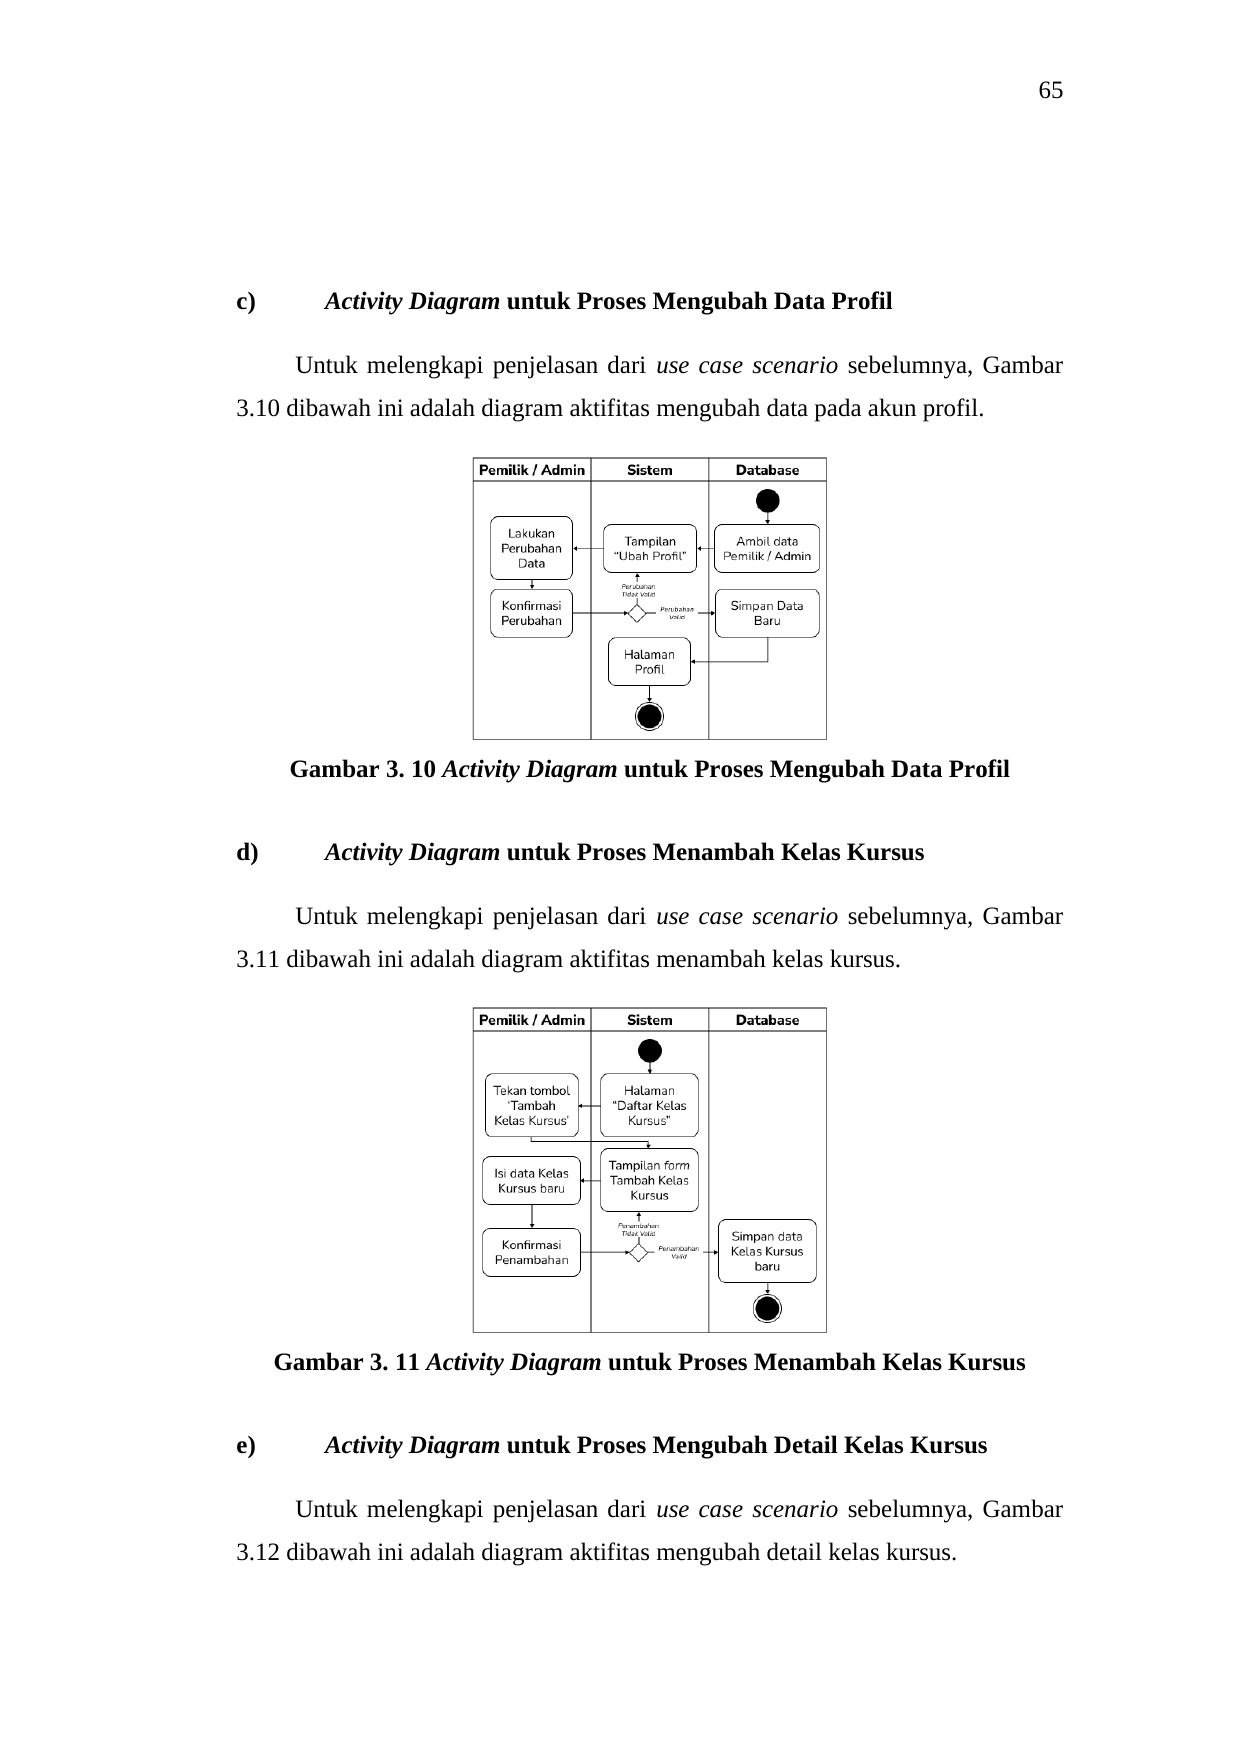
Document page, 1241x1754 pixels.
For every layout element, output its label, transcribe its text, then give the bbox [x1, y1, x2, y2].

subtitle Activity Diagram untuk Proses Mengubah Detail Kelas Kursus [236, 1430, 1063, 1458]
text Gambar 3. 11 Activity Diagram untuk Proses Menambah Kelas Kursus [236, 1347, 1063, 1376]
picture [472, 1007, 827, 1333]
text Untuk melengkapi penjelasan dari use case scenario sebelumnya, Gambar 3.11 dibawah ini adalah diagram aktifitas menambah kelas kursus. [236, 901, 1063, 973]
text Gambar 3. 10 Activity Diagram untuk Proses Mengubah Data Profil [236, 754, 1063, 782]
subtitle Activity Diagram untuk Proses Mengubah Data Profil [236, 286, 1063, 315]
text Untuk melengkapi penjelasan dari use case scenario sebelumnya, Gambar 3.10 dibawah ini adalah diagram aktifitas mengubah data pada akun profil. [236, 350, 1063, 422]
text Untuk melengkapi penjelasan dari use case scenario sebelumnya, Gambar 3.12 dibawah ini adalah diagram aktifitas mengubah detail kelas kursus. [236, 1494, 1063, 1566]
subtitle Activity Diagram untuk Proses Menambah Kelas Kursus [236, 837, 1063, 866]
picture [472, 457, 827, 740]
